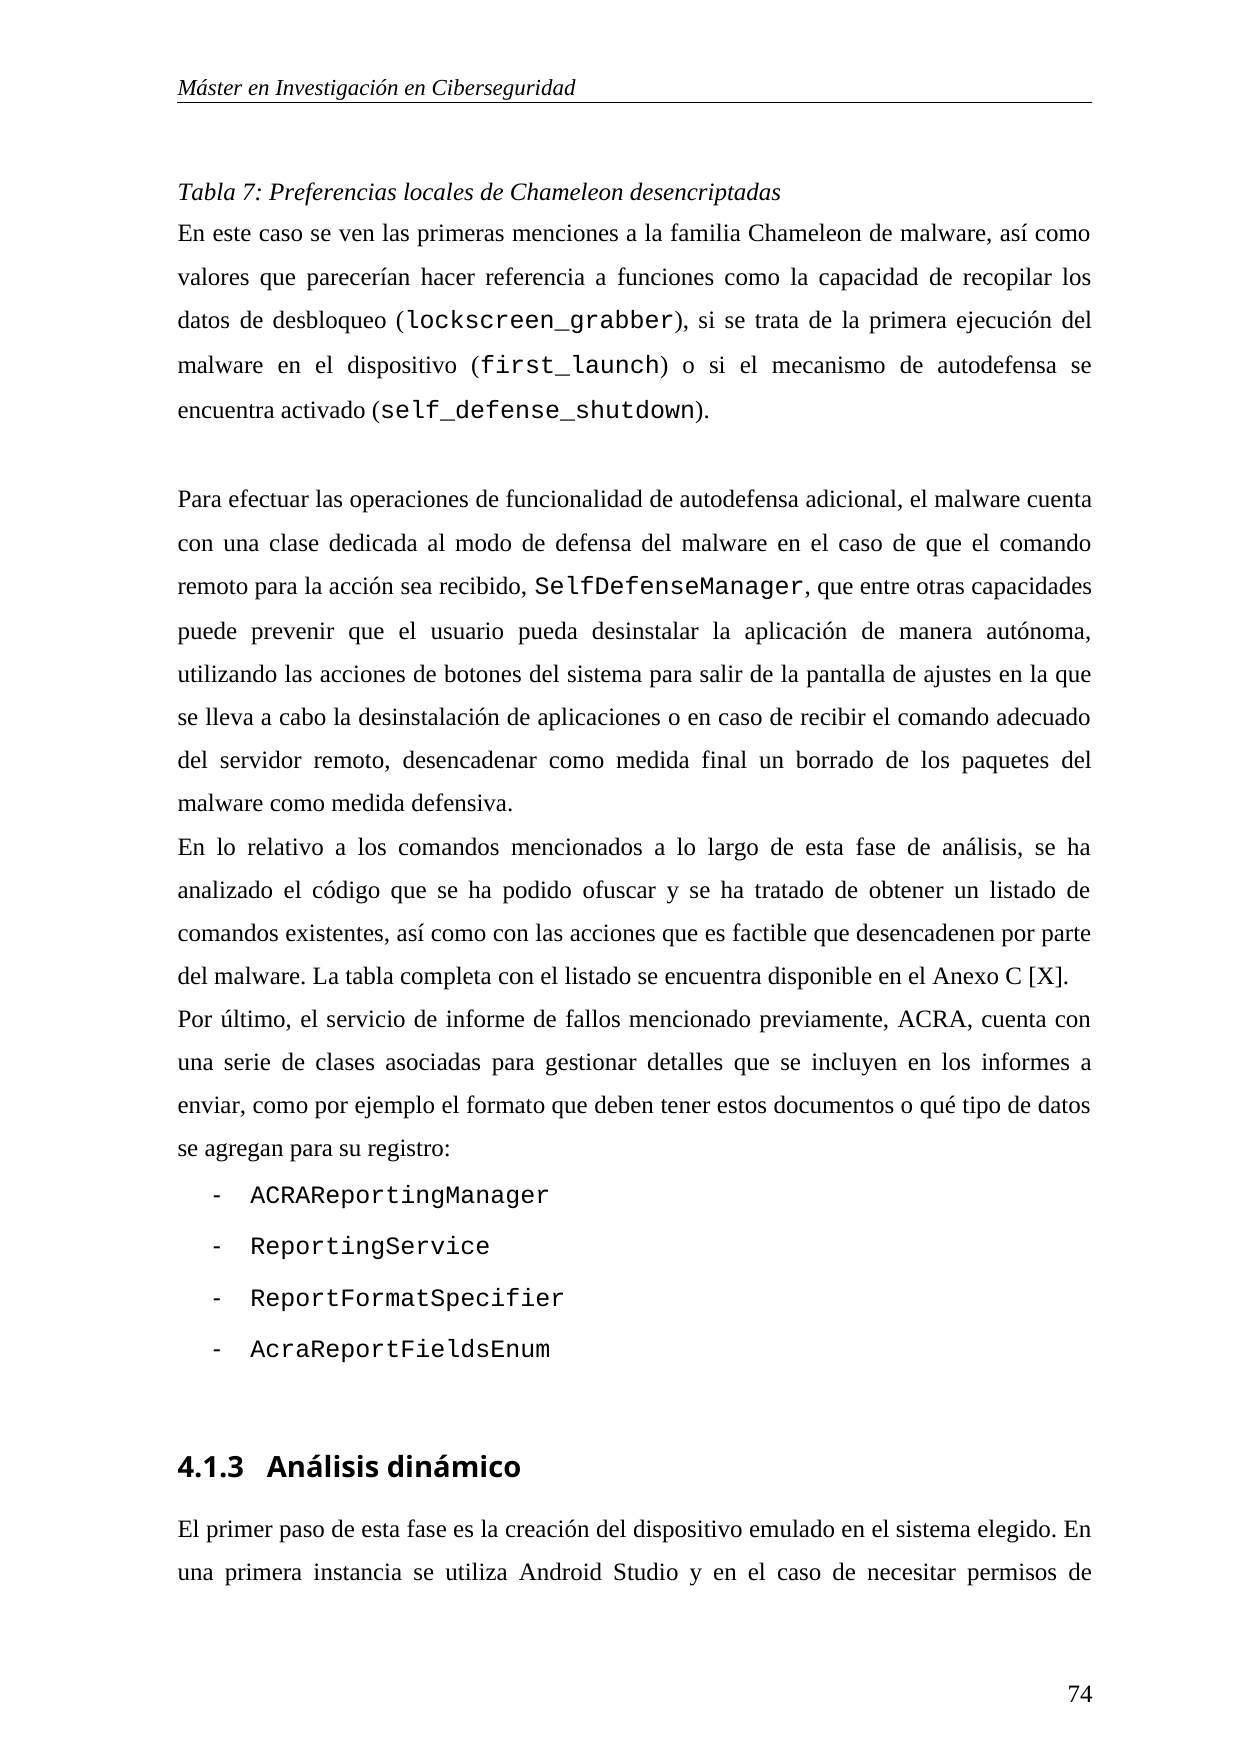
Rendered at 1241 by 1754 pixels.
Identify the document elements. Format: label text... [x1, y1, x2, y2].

text En este caso se ven las primeras menciones a la familia Chameleon de malware, así como valores que parecerían hacer referencia a funciones como la capacidad de recopilar los datos de desbloqueo (lockscreen_grabber), si se trata de la primera ejecución del malware en el dispositivo (first_launch) o si el mecanismo de autodefensa se encuentra activado (self_defense_shutdown). [177, 218, 1092, 426]
subtitle 4.1.3 Análisis dinámico [177, 1446, 1092, 1486]
text Por último, el servicio de informe de fallos mencionado previamente, ACRA, cuenta con una serie de clases asociadas para gestionar detalles que se incluyen en los informes a enviar, como por ejemplo el formato que deben tener estos documentos o qué tipo de datos se agregan para su registro: [177, 1004, 1092, 1162]
text En lo relativo a los comandos mencionados a lo largo de esta fase de análisis, se ha analizado el código que se ha podido ofuscar y se ha tratado de obtener un listado de comandos existentes, así como con las acciones que es factible que desencadenen por parte del malware. La tabla completa con el listado se encuentra disponible en el Anexo C [X]. [177, 832, 1092, 990]
text Tabla 7: Preferencias locales de Chameleon desencriptadas [177, 177, 1092, 206]
list AcraReportFieldsEnum [213, 1331, 1092, 1365]
list ReportFormatSpecifier [213, 1279, 1092, 1313]
text Para efectuar las operaciones de funcionalidad de autodefensa adicional, el malware cuenta con una clase dedicada al modo de defensa del malware en el caso de que el comando remoto para la acción sea recibido, SelfDefenseManager, que entre otras capacidades puede prevenir que el usuario pueda desinstalar la aplicación de manera autónoma, utilizando las acciones de botones del sistema para salir de la pantalla de ajustes en la que se lleva a cabo la desinstalación de aplicaciones o en caso de recibir el comando adecuado del servidor remoto, desencadenar como medida final un borrado de los paquetes del malware como medida defensiva. [177, 484, 1092, 817]
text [177, 1514, 1092, 1586]
list ACRAReportingManager [213, 1177, 1092, 1211]
list ReportingService [213, 1228, 1092, 1262]
